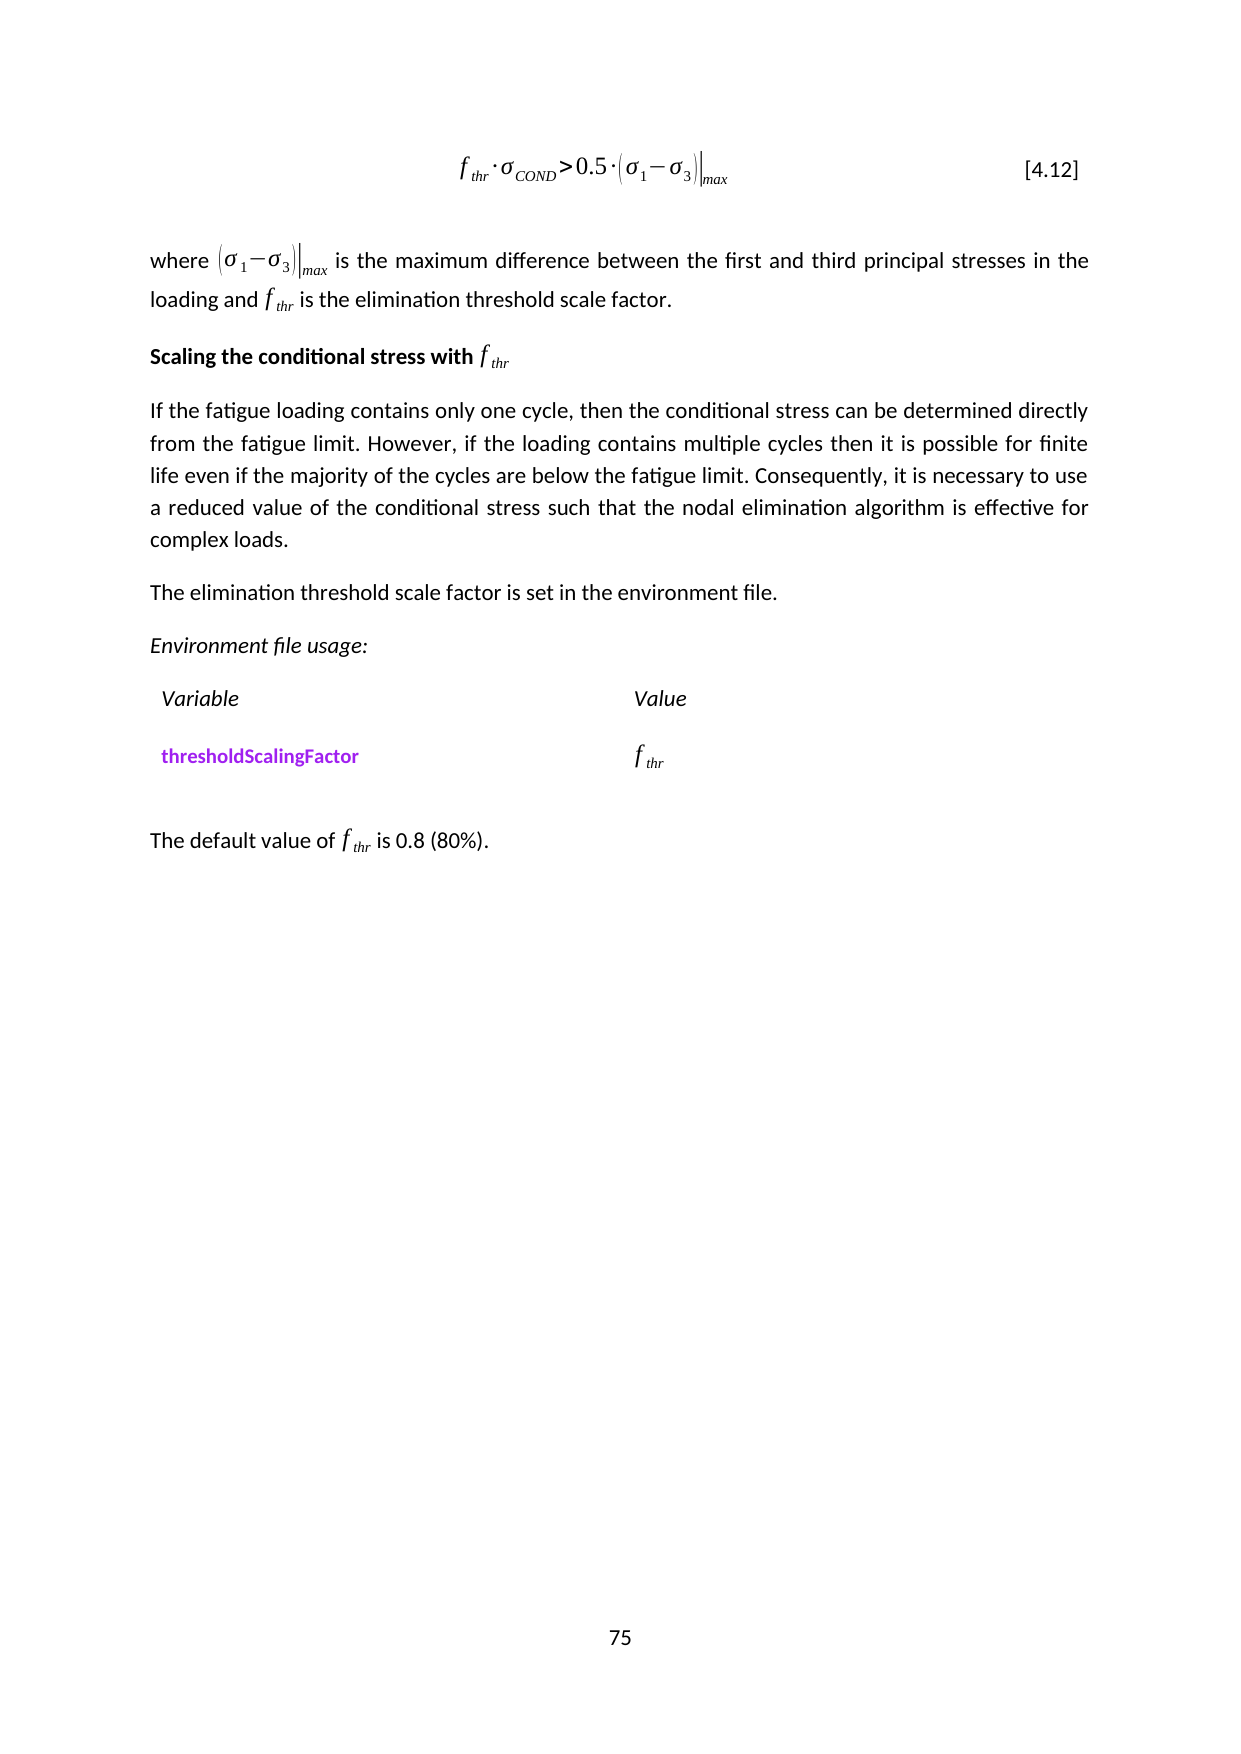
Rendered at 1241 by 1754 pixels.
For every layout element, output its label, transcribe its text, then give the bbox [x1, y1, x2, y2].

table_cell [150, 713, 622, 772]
text Environment file usage: [150, 631, 1090, 659]
text Scaling the conditional stress with [150, 340, 1090, 372]
text where is the maximum difference between the first and third principal stresses in the loading and is the elimination threshold scale factor. [150, 241, 1090, 315]
text The elimination threshold scale factor is set in the environment file. [150, 578, 1090, 606]
text The default value of is 0.8 (80%). [150, 825, 1090, 856]
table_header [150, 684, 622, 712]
text If the fatigue loading contains only one cycle, then the conditional stress can be determined directly from the fatigue limit. However, if the loading contains multiple cycles then it is possible for finite life even if the majority of the cycles are below the fatigue limit. Consequently, it is necessary to use a reduced value of the conditional stress such that the nodal elimination algorithm is effective for complex loads. [150, 397, 1090, 553]
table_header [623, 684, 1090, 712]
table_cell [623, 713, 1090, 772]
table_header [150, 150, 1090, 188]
